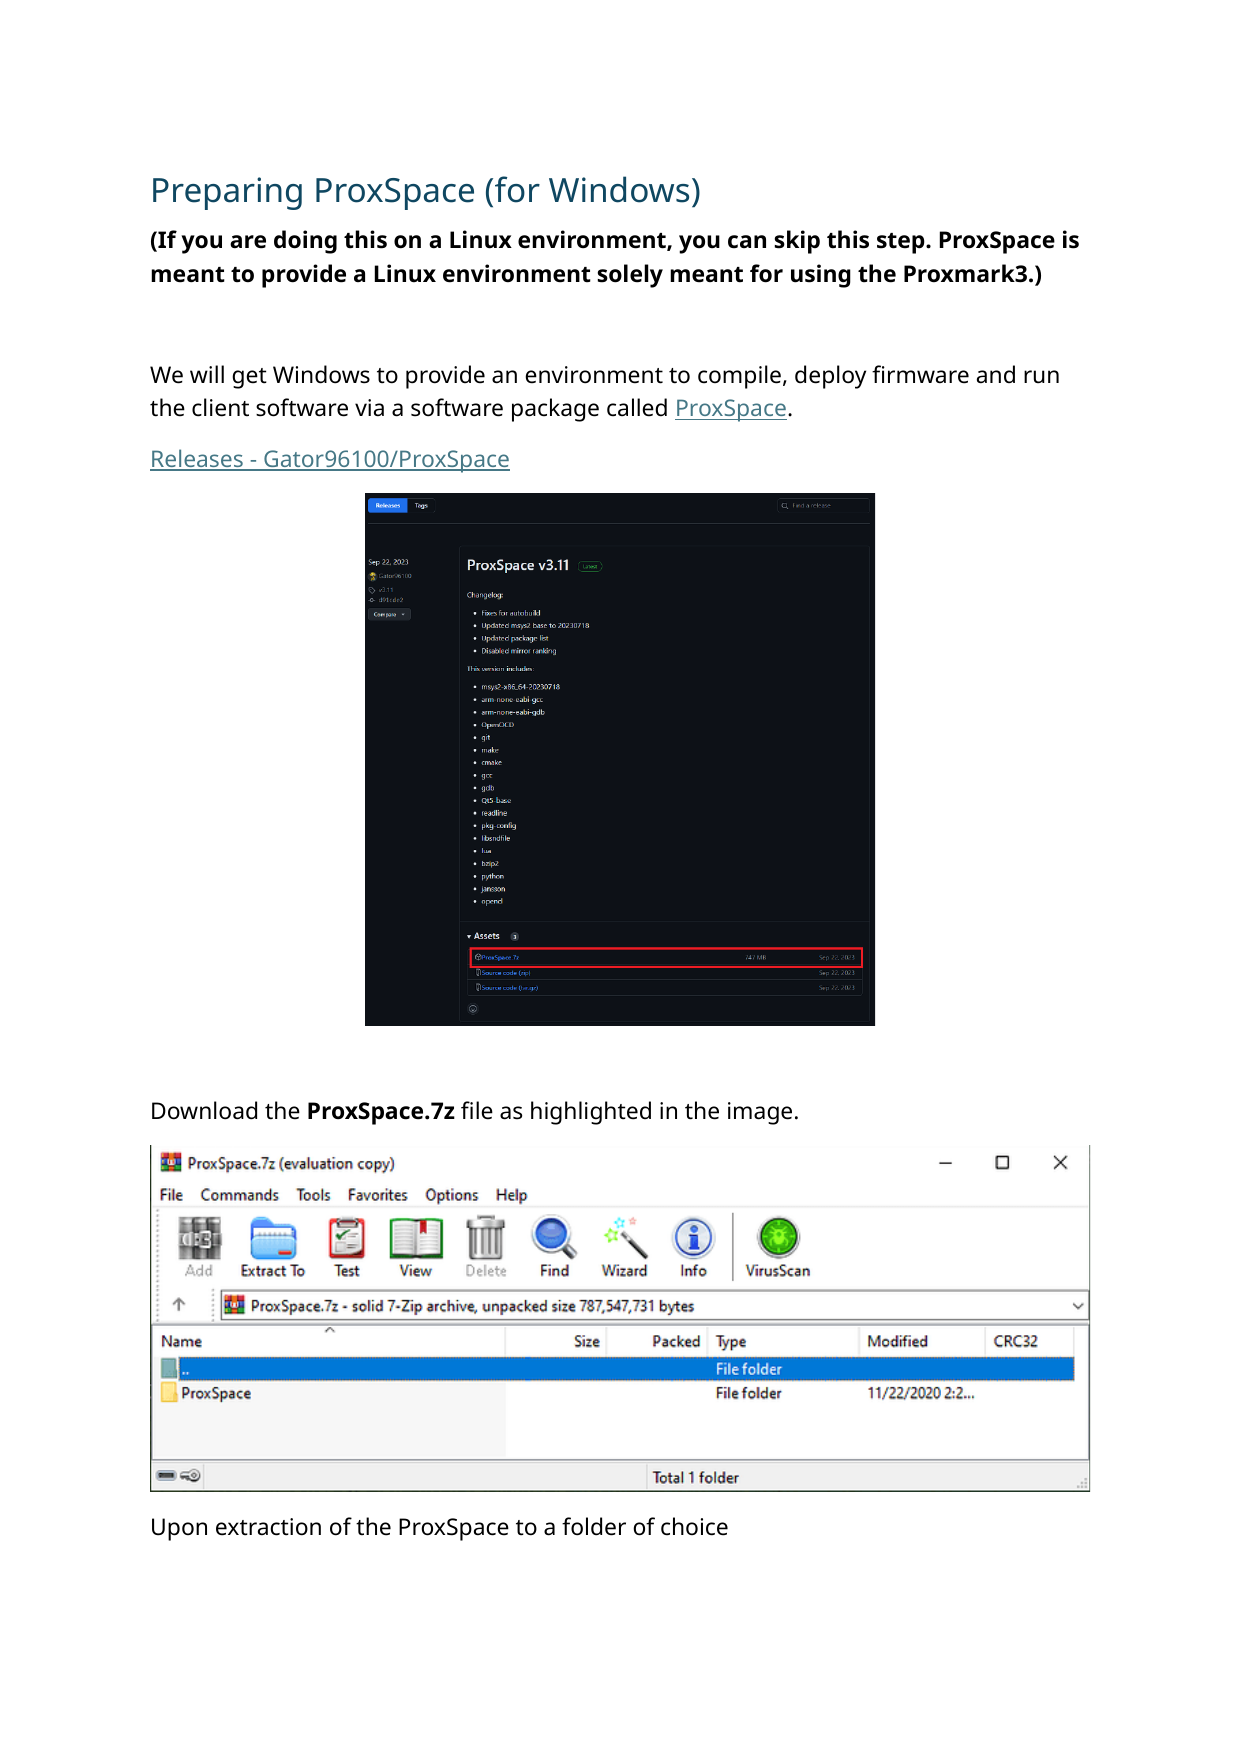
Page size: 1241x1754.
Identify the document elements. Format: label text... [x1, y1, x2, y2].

picture [365, 493, 876, 1026]
picture [150, 1145, 1091, 1492]
text Upon extraction of the ProxSpace to a folder of choice [150, 1511, 1090, 1542]
text Releases - Gator96100/ProxSpace [150, 443, 1090, 474]
text (If you are doing this on a Linux environment, you can skip this step. ProxSpace is meant to provide a Linux environment solely meant for using the Proxmark3.) [150, 224, 1090, 289]
subtitle Preparing ProxSpace (for Windows) [150, 167, 1090, 212]
text Download the ProxSpace.7z file as highlighted in the image. [150, 1095, 1090, 1126]
text We will get Windows to provide an environment to compile, deploy firmware and run the client software via a software package called ProxSpace. [150, 358, 1090, 423]
